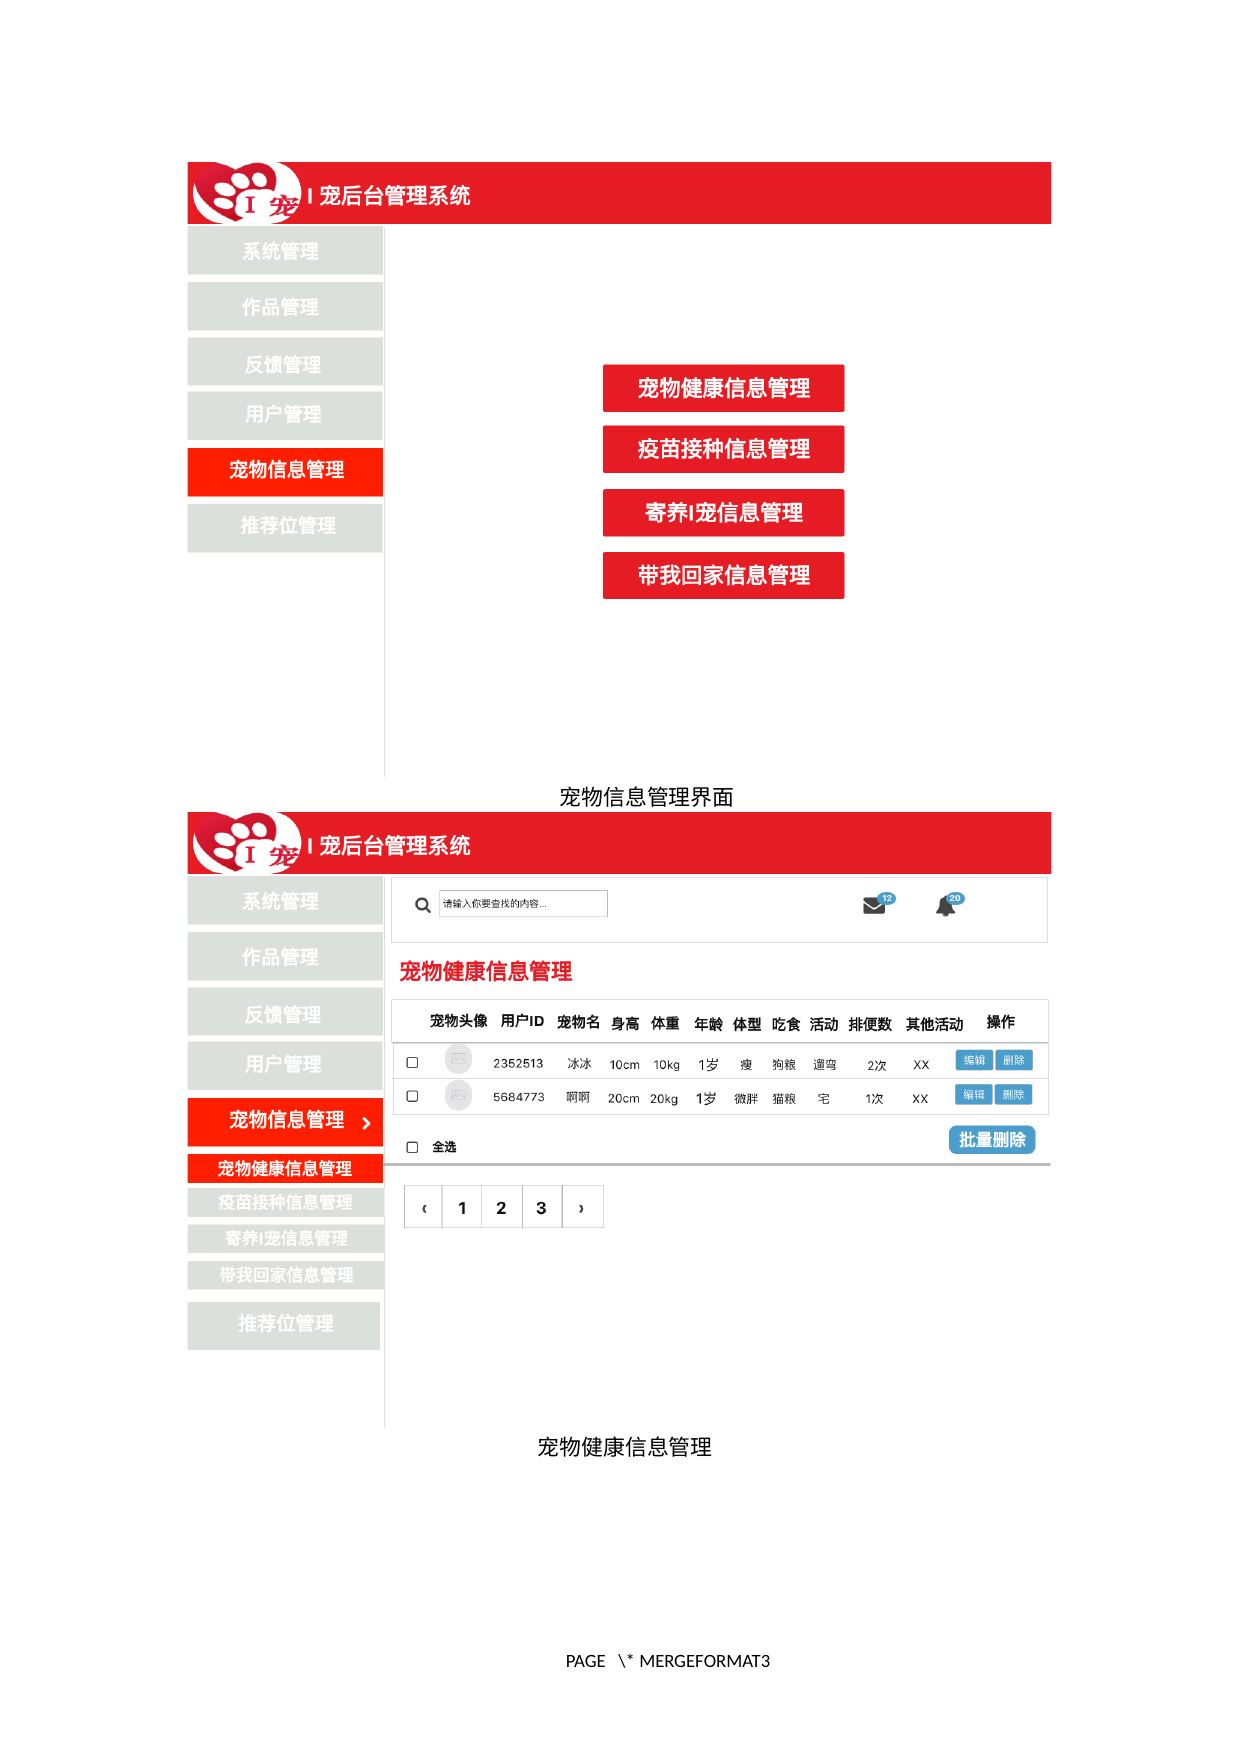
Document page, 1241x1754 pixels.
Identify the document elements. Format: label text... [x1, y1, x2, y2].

text 宠物信息管理界面 [187, 779, 1053, 812]
picture [187, 162, 1052, 777]
text 宠物健康信息管理 [187, 1429, 1053, 1462]
picture [187, 812, 1052, 1427]
